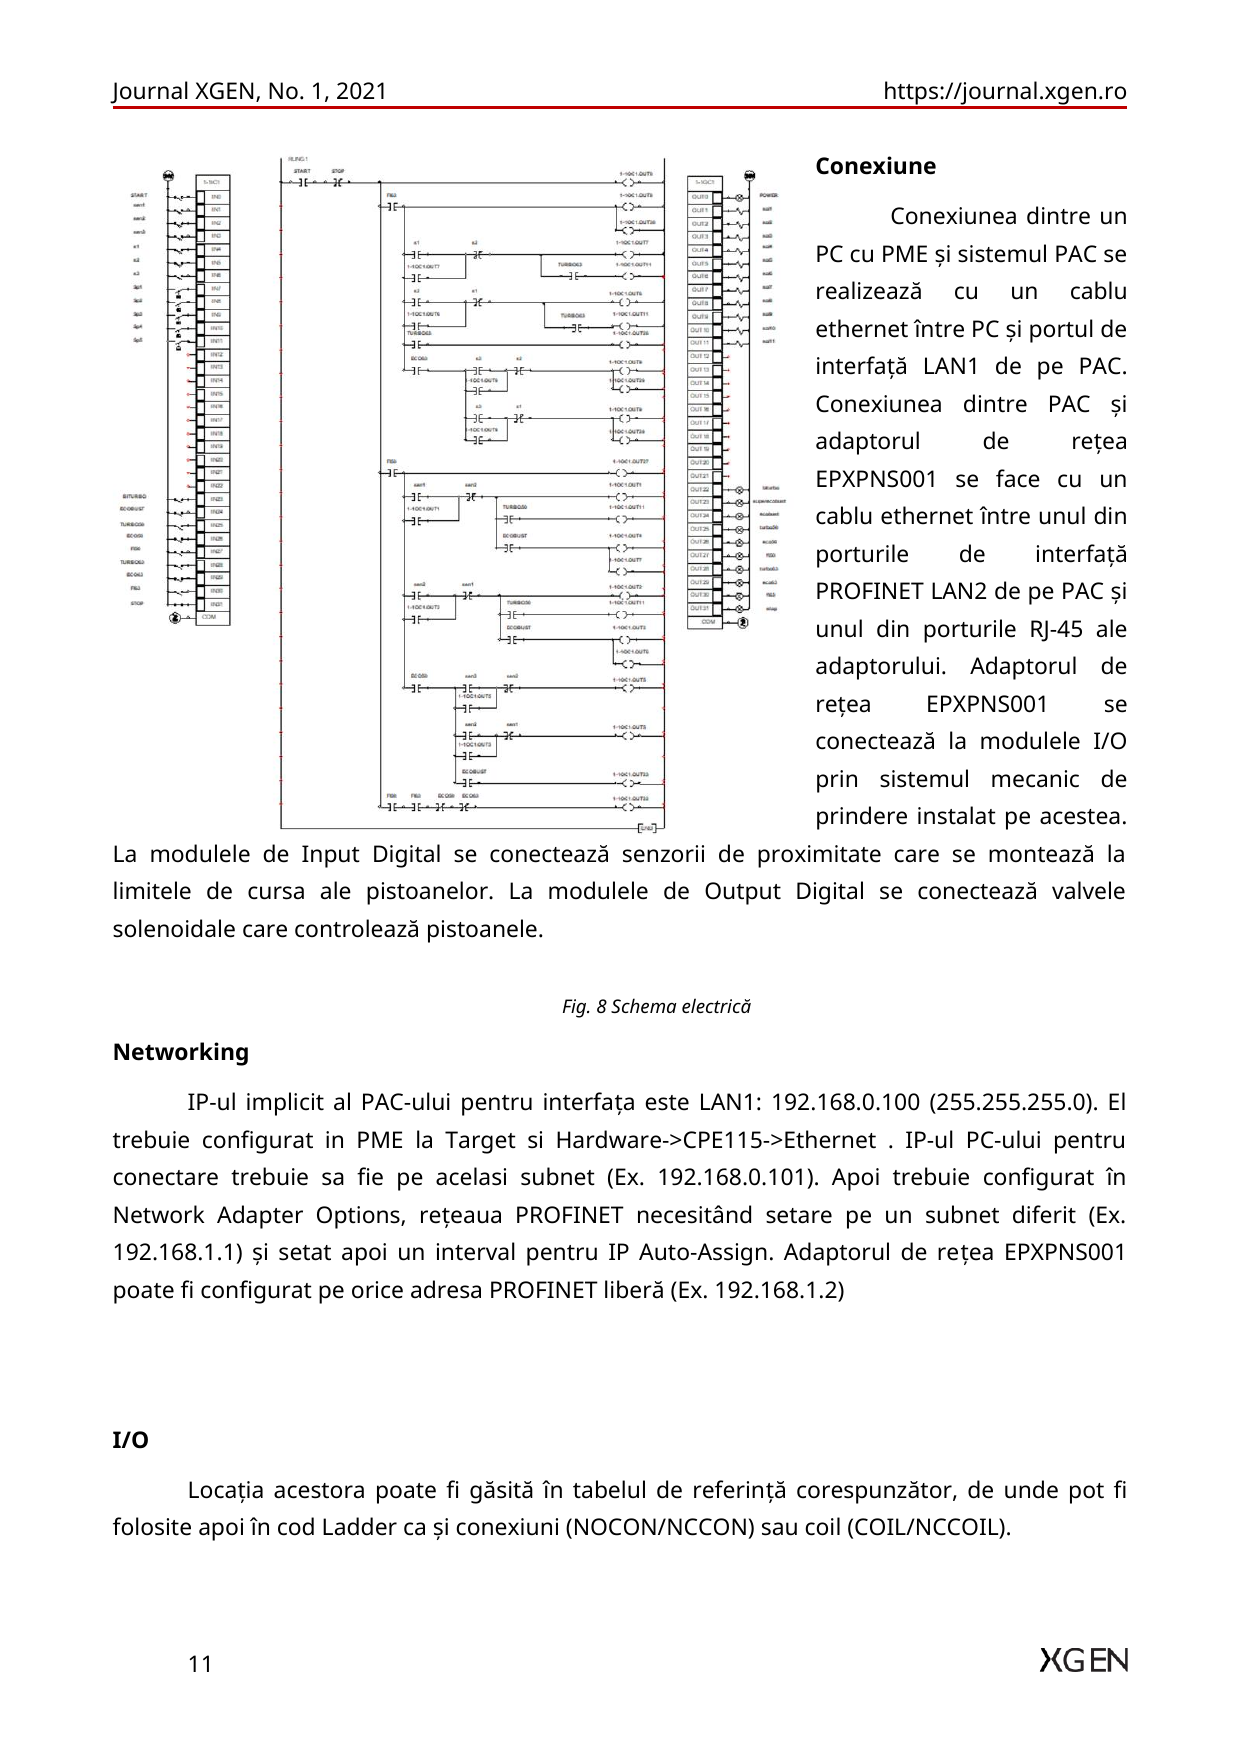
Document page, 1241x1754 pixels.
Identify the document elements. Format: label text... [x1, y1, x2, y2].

text Conexiune [797, 150, 1128, 181]
text Networking [112, 1036, 1128, 1067]
picture [1039, 1648, 1128, 1672]
text I/O [112, 1424, 1128, 1455]
picture [112, 150, 797, 834]
text IP-ul implicit al PAC-ului pentru interfaţa este LAN1: 192.168.0.100 (255.255.255.0). El trebuie configurat in PME la Target si Hardware->CPE115->Ethernet . IP-ul PC-ului pentru conectare trebuie sa fie pe acelasi subnet (Ex. 192.168.0.101). Apoi trebuie configurat în Network Adapter Options, reţeaua PROFINET necesitând setare pe un subnet diferit (Ex. 192.168.1.1) şi setat apoi un interval pentru IP Auto-Assign. Adaptorul de reţea EPXPNS001 poate fi configurat pe orice adresa PROFINET liberă (Ex. 192.168.1.2) [112, 1086, 1128, 1305]
text Locaţia acestora poate fi găsită în tabelul de referinţă corespunzător, de unde pot fi folosite apoi în cod Ladder ca şi conexiuni (NOCON/NCCON) sau coil (COIL/NCCOIL). [112, 1474, 1128, 1542]
text Fig. 8 Schema electrică [112, 993, 1128, 1019]
